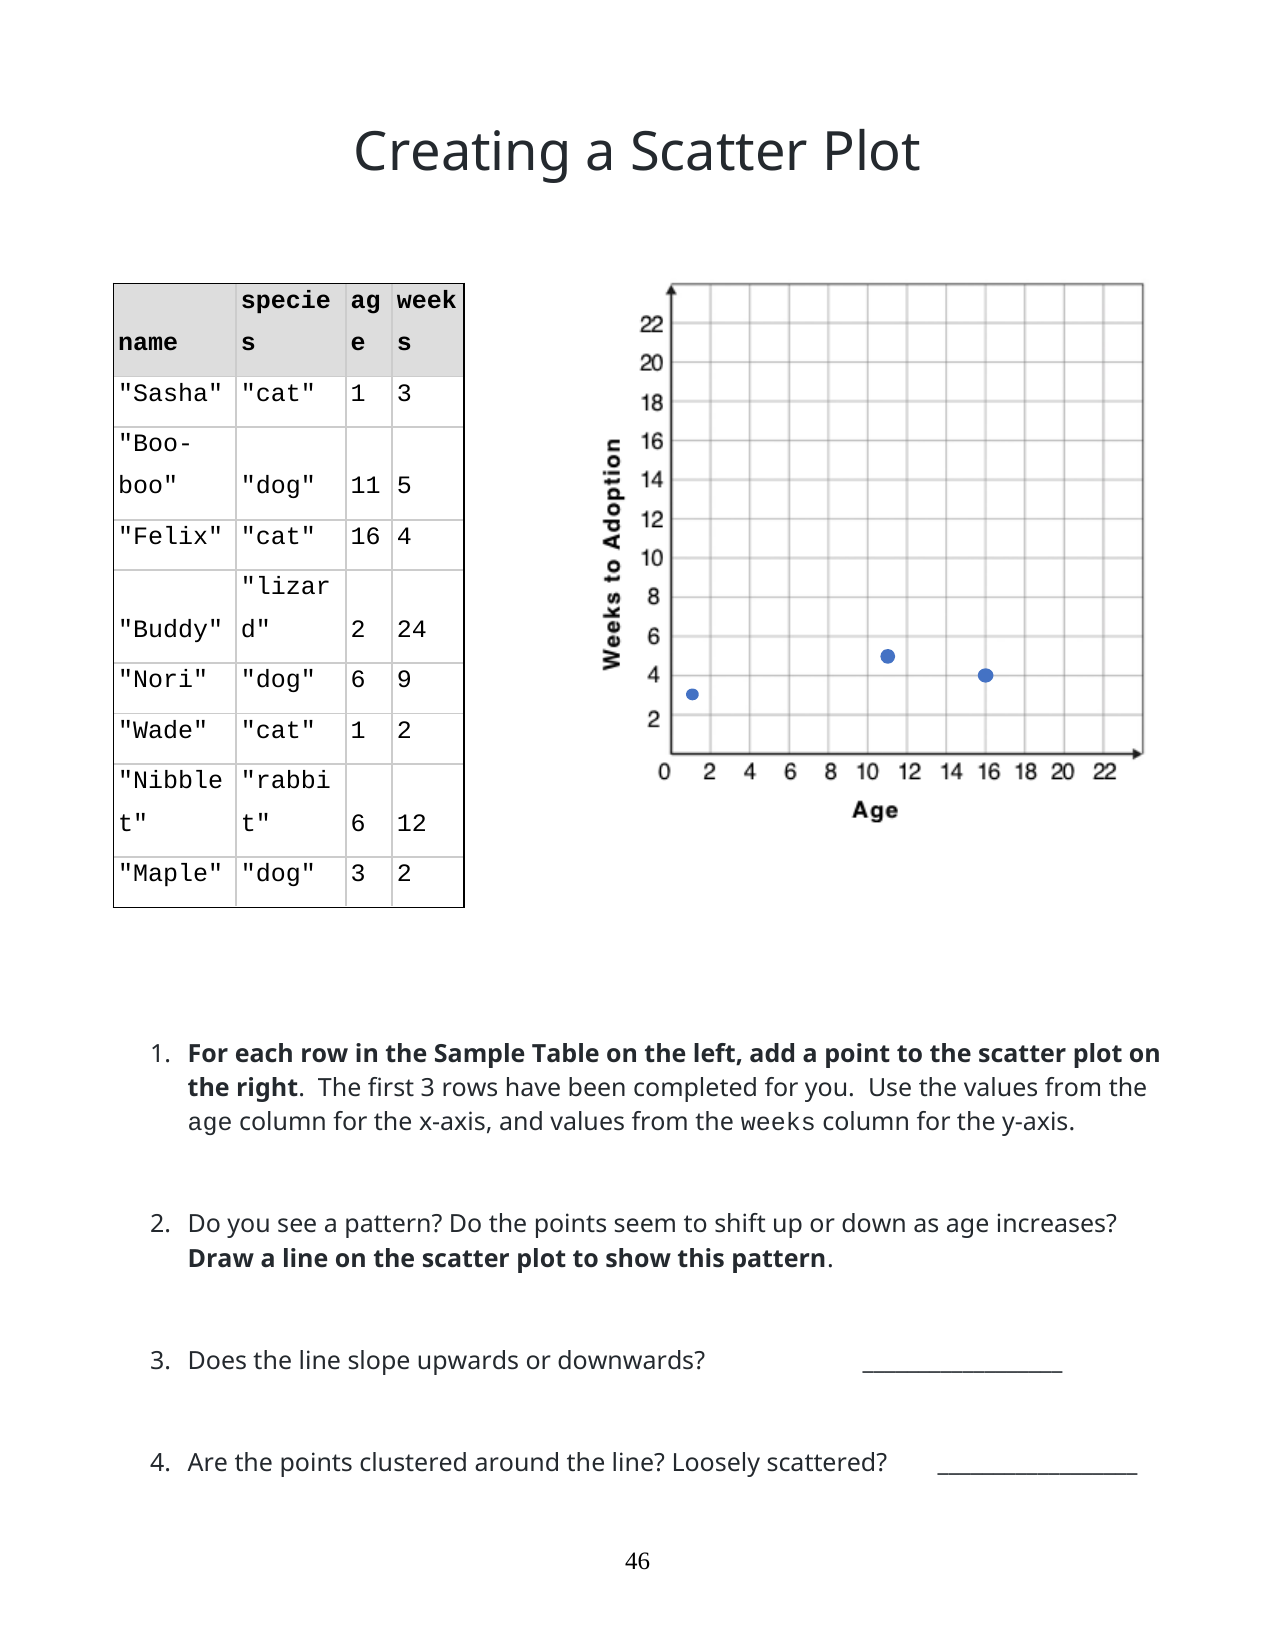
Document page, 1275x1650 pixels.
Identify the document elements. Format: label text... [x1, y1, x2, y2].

list Do you see a pattern? Do the points seem to shift up or down as age increases? Draw a line on the scatter plot to show this pattern. [150, 1206, 1162, 1274]
table_cell 2 [393, 858, 463, 906]
table_cell "Maple" [114, 858, 235, 906]
table_cell "rabbit" [237, 765, 345, 856]
table_cell "Felix" [114, 521, 235, 569]
table_cell 6 [347, 765, 391, 856]
list For each row in the Sample Table on the left, add a point to the scatter plot on the right. The first 3 rows have been completed for you. Use the values from the age column for the x-axis, and values from the weeks column for the y-axis. [150, 1036, 1162, 1138]
table_header species [237, 284, 345, 376]
picture [577, 274, 1153, 841]
list Does the line slope upwards or downwards? __________________ [150, 1342, 1162, 1376]
table_cell 24 [393, 571, 463, 662]
table_cell "Sasha" [114, 377, 235, 426]
table_cell "dog" [237, 428, 345, 519]
table_cell 1 [347, 377, 391, 426]
table_cell 2 [347, 571, 391, 662]
subtitle Creating a Scatter Plot [112, 112, 1162, 186]
table_cell "Nibblet" [114, 765, 235, 856]
table_cell "cat" [237, 714, 345, 763]
table_cell "Buddy" [114, 571, 235, 662]
table_cell "dog" [237, 664, 345, 713]
table_cell "cat" [237, 377, 345, 426]
table_cell "Nori" [114, 664, 235, 713]
table_cell 1 [347, 714, 391, 763]
table_cell 11 [347, 428, 391, 519]
table_cell "cat" [237, 521, 345, 569]
table_cell "Wade" [114, 714, 235, 763]
table_header age [347, 284, 391, 376]
table_cell 6 [347, 664, 391, 713]
table_cell "lizard" [237, 571, 345, 662]
table_cell "Boo-boo" [114, 428, 235, 519]
table_cell "dog" [237, 858, 345, 906]
list Are the points clustered around the line? Loosely scattered? __________________ [150, 1444, 1162, 1479]
table_cell 9 [393, 664, 463, 713]
table_cell 5 [393, 428, 463, 519]
table_header name [114, 284, 235, 376]
table_cell 12 [393, 765, 463, 856]
table_cell 16 [347, 521, 391, 569]
table_cell 4 [393, 521, 463, 569]
table_cell 3 [347, 858, 391, 906]
table_cell 2 [393, 714, 463, 763]
table_cell 3 [393, 377, 463, 426]
table_header weeks [393, 284, 463, 376]
